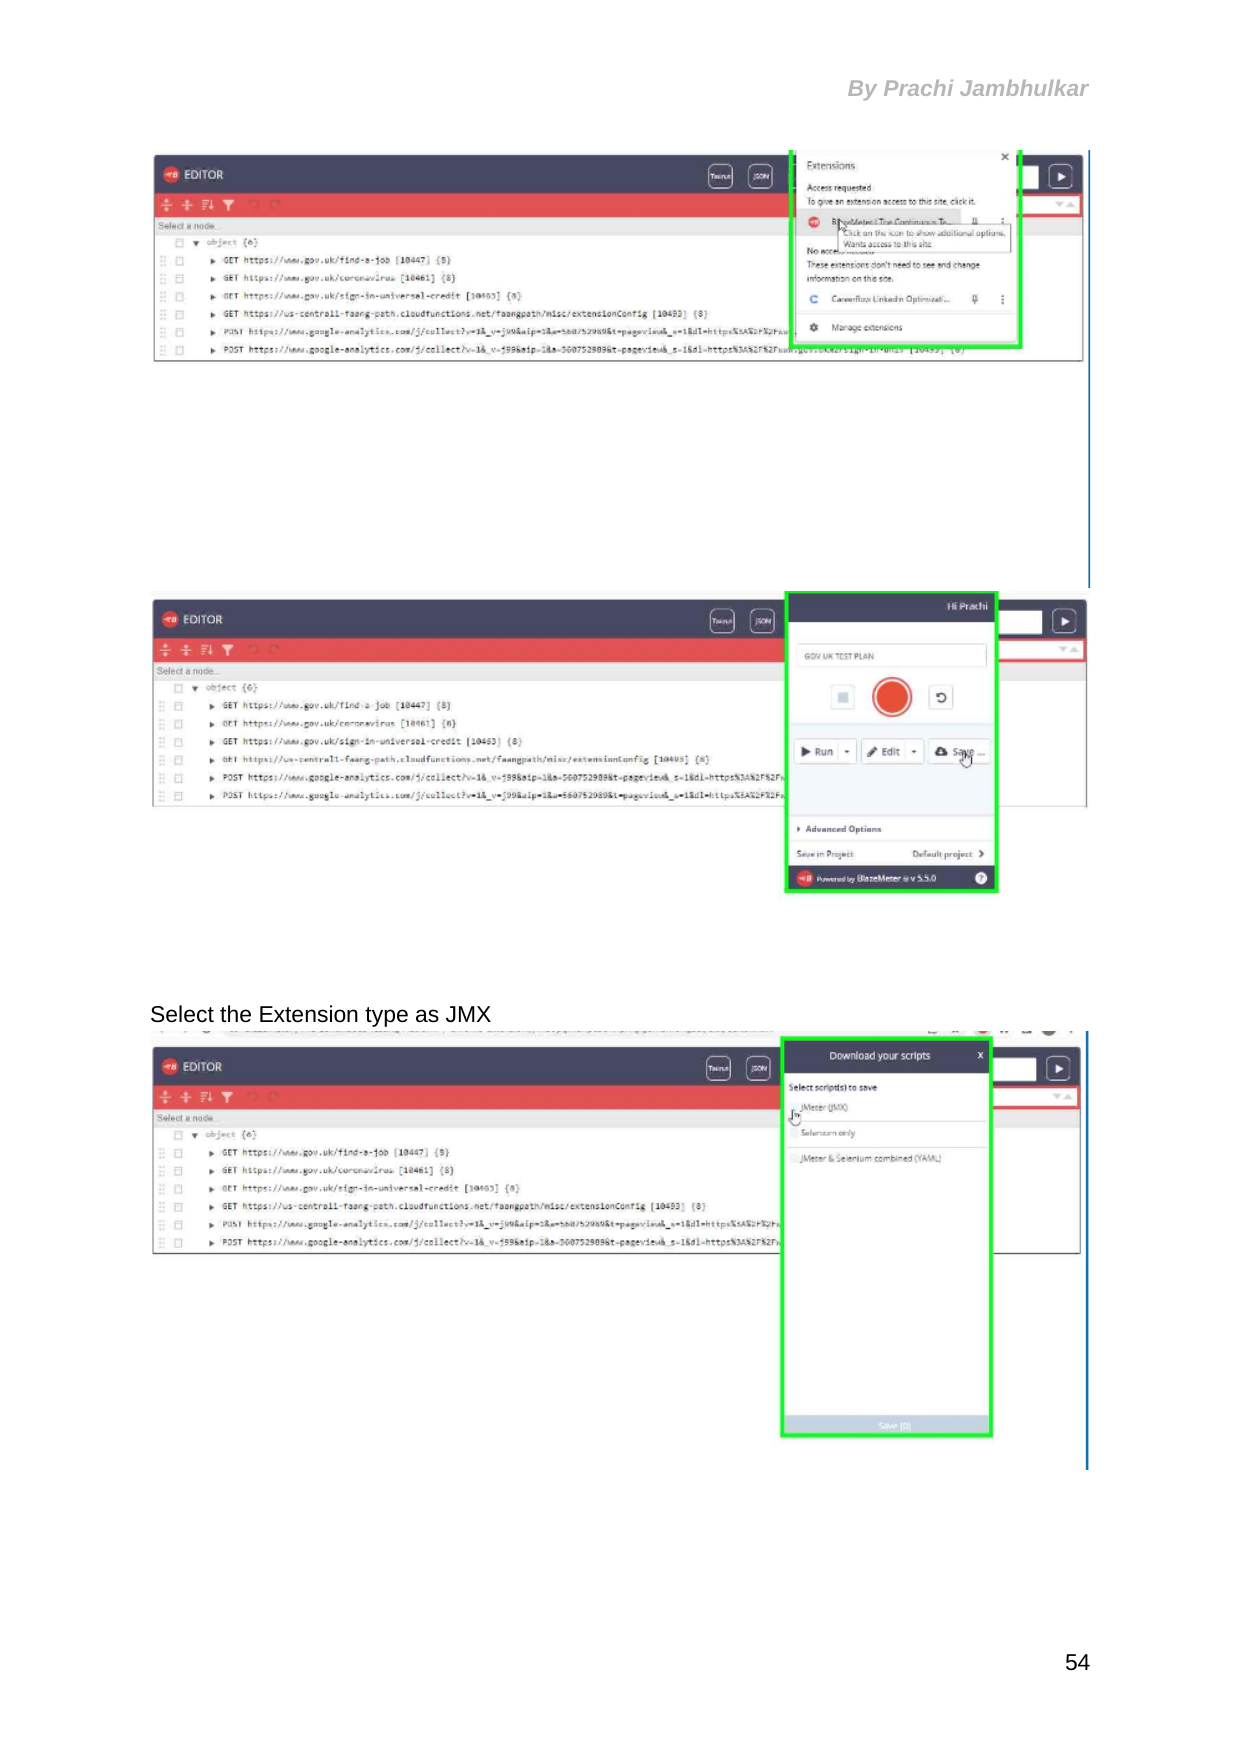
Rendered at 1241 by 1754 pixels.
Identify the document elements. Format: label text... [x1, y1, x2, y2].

picture [150, 1031, 1091, 1470]
picture [150, 591, 1091, 998]
picture [150, 150, 1091, 588]
text Select the Extension type as JMX [150, 1001, 1090, 1028]
